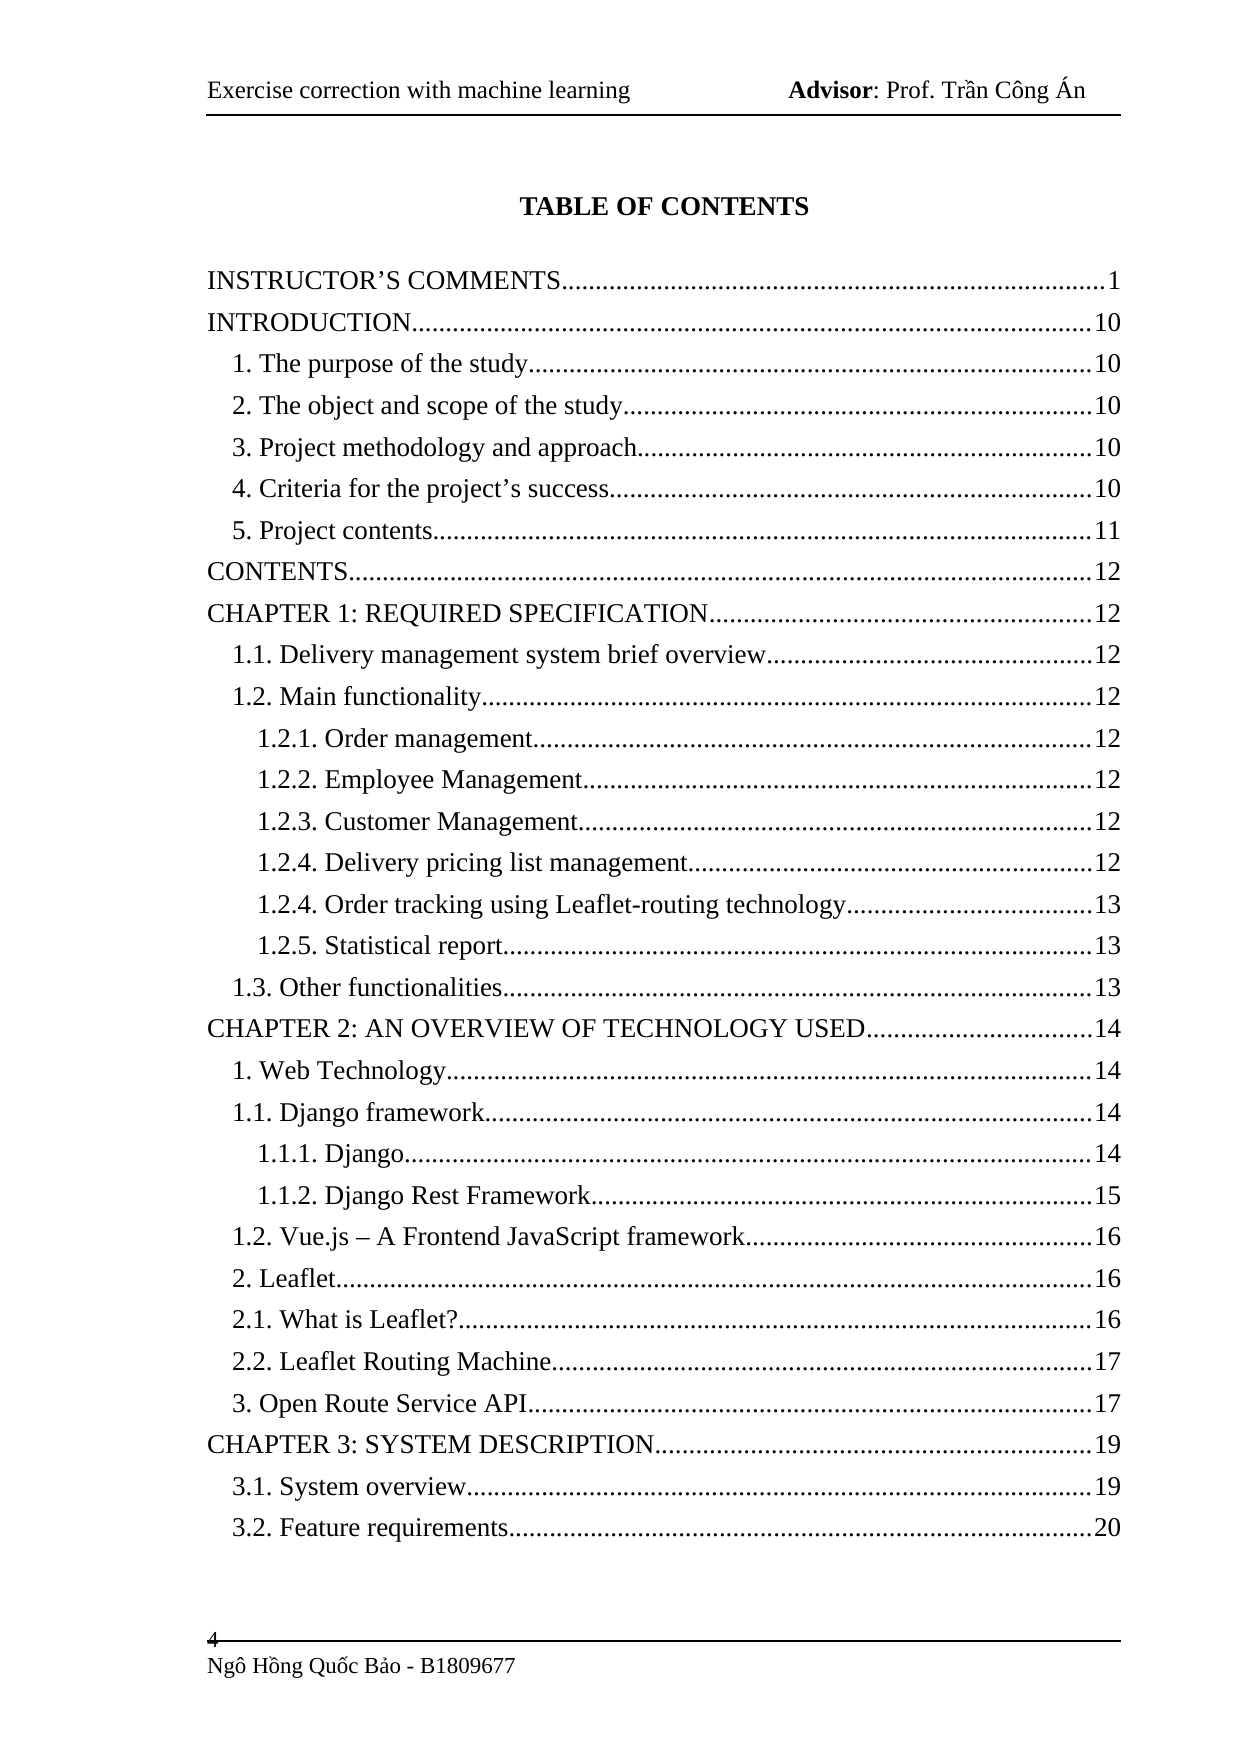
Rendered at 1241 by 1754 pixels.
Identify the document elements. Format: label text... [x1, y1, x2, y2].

text 1.1. Django framework 14 [232, 1096, 1122, 1127]
text 1.2.4. Order tracking using Leaflet-routing technology 13 [257, 888, 1122, 919]
text 1.2.4. Delivery pricing list management 12 [257, 846, 1122, 877]
text 1.2.1. Order management 12 [257, 722, 1122, 753]
text INSTRUCTOR’S COMMENTS 1 [207, 264, 1122, 296]
text 1.2.2. Employee Management 12 [257, 763, 1122, 794]
text 1. The purpose of the study 10 [232, 348, 1122, 379]
text 2.2. Leaflet Routing Machine 17 [232, 1345, 1122, 1376]
text 3. Open Route Service API 17 [232, 1387, 1122, 1418]
text INTRODUCTION 10 [207, 306, 1122, 337]
text 1.1.1. Django 14 [257, 1137, 1122, 1168]
text 1. Web Technology 14 [232, 1054, 1122, 1085]
text CHAPTER 1: REQUIRED SPECIFICATION 12 [207, 597, 1122, 628]
text 2. The object and scope of the study 10 [232, 389, 1122, 420]
text 1.2.3. Customer Management 12 [257, 805, 1122, 836]
text CONTENTS 12 [207, 555, 1122, 587]
text 3.1. System overview 19 [232, 1470, 1122, 1501]
text 1.2. Main functionality 12 [232, 680, 1122, 711]
text 1.1. Delivery management system brief overview 12 [232, 638, 1122, 670]
text 1.2.5. Statistical report 13 [257, 929, 1122, 961]
text 1.3. Other functionalities 13 [232, 971, 1122, 1002]
text 4. Criteria for the project’s success 10 [232, 472, 1122, 503]
text CHAPTER 2: AN OVERVIEW OF TECHNOLOGY USED 14 [207, 1013, 1122, 1044]
text 3.2. Feature requirements 20 [232, 1511, 1122, 1542]
text CHAPTER 3: SYSTEM DESCRIPTION 19 [207, 1428, 1122, 1459]
text 1.2. Vue.js – A Frontend JavaScript framework 16 [232, 1220, 1122, 1252]
text 2. Leaflet 16 [232, 1262, 1122, 1293]
text TABLE OF CONTENTS [207, 190, 1122, 221]
text 5. Project contents 11 [232, 514, 1122, 545]
text 3. Project methodology and approach 10 [232, 431, 1122, 462]
text 1.1.2. Django Rest Framework 15 [591, 1179, 1122, 1210]
text 2.1. What is Leaflet? 16 [232, 1303, 1122, 1335]
